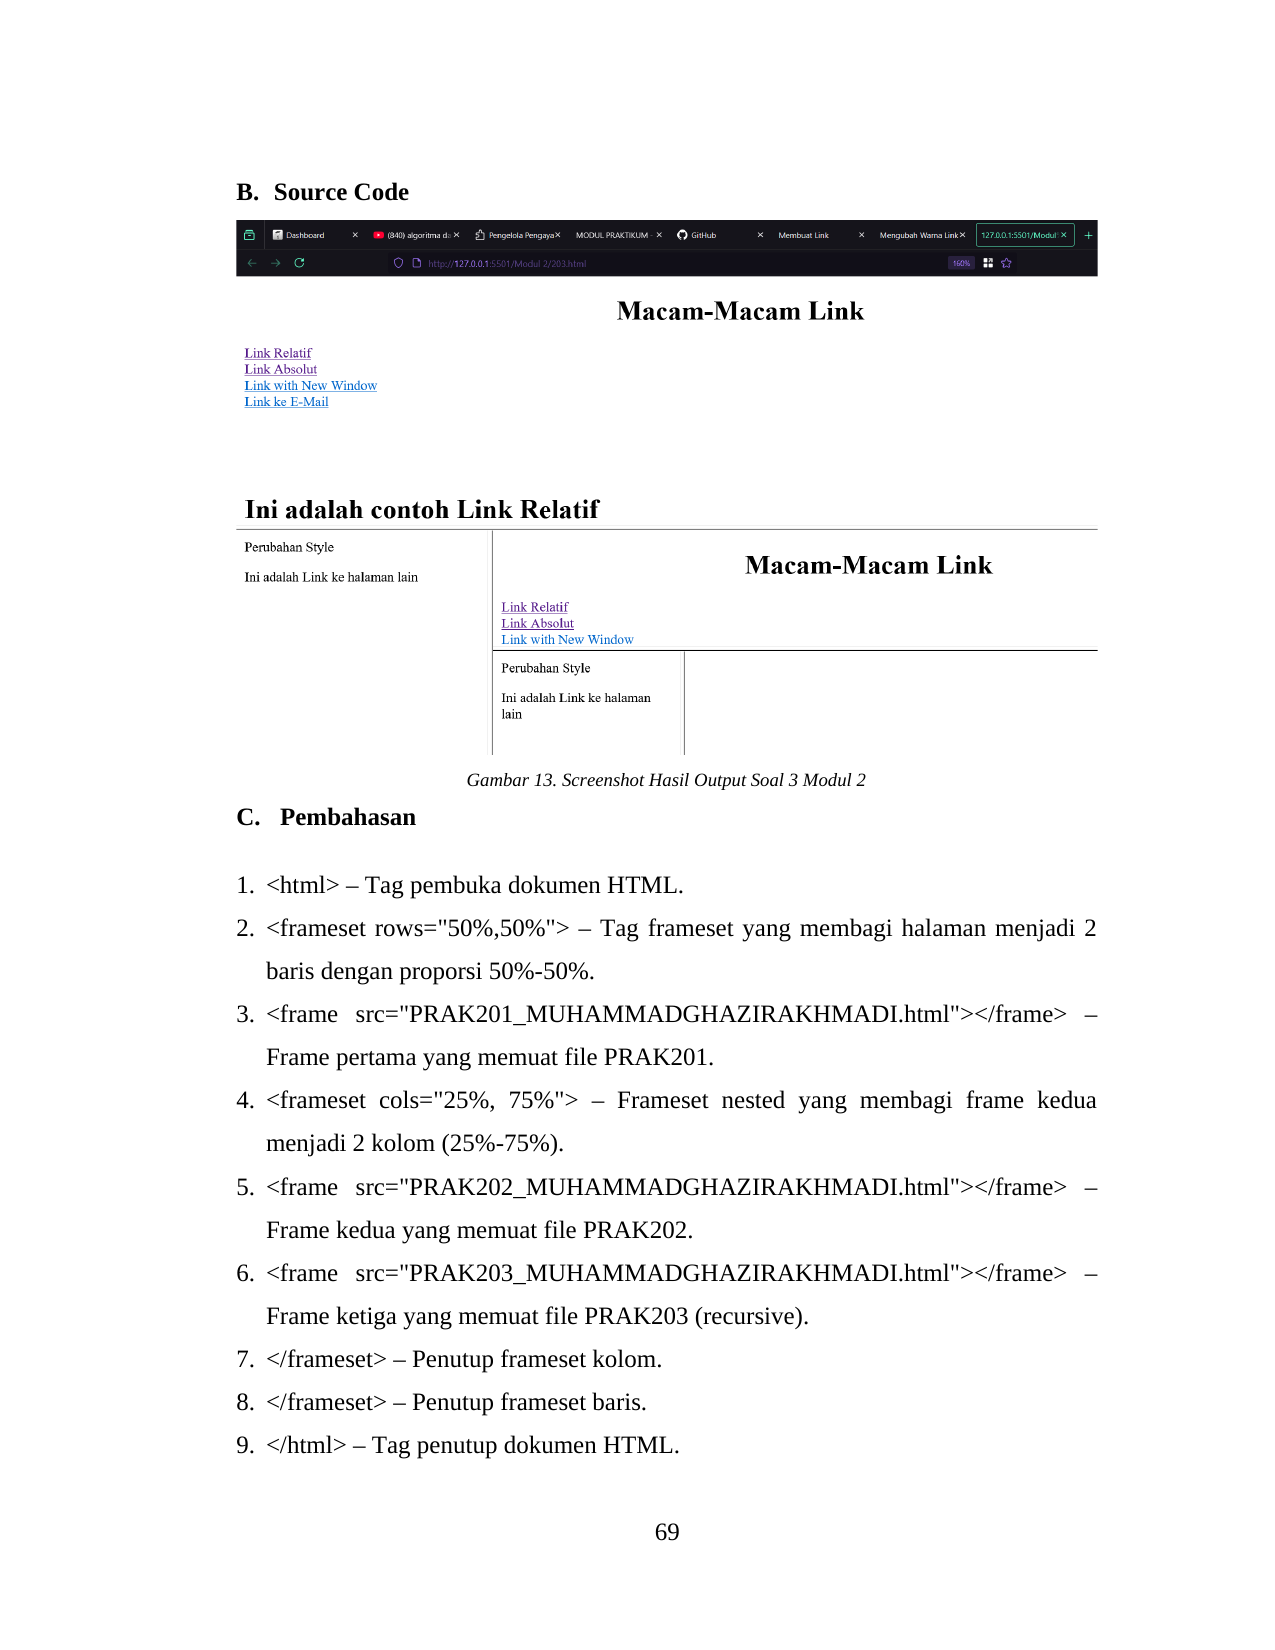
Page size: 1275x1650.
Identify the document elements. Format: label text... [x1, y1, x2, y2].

list </frameset> – Penutup frameset kolom. [236, 1344, 1098, 1373]
list </html> – Tag penutup dokumen HTML. [236, 1430, 1098, 1459]
list </frameset> – Penutup frameset baris. [236, 1387, 1098, 1416]
list <html> – Tag pembuka dokumen HTML. [236, 870, 1098, 898]
picture [236, 220, 1098, 755]
list <frameset rows="50%,50%"> – Tag frameset yang membagi halaman menjadi 2 baris dengan proporsi 50%-50%. [236, 913, 1098, 985]
text Gambar 13. Screenshot Hasil Output Soal 3 Modul 2 [236, 769, 1098, 791]
list <frame src="PRAK201_MUHAMMADGHAZIRAKHMADI.html"></frame> – Frame pertama yang memuat file PRAK201. [236, 999, 1098, 1071]
subtitle Source Code [236, 177, 1098, 206]
list <frame src="PRAK202_MUHAMMADGHAZIRAKHMADI.html"></frame> – Frame kedua yang memuat file PRAK202. [236, 1172, 1098, 1243]
list <frame src="PRAK203_MUHAMMADGHAZIRAKHMADI.html"></frame> – Frame ketiga yang memuat file PRAK203 (recursive). [236, 1258, 1098, 1330]
list <frameset cols="25%, 75%"> – Frameset nested yang membagi frame kedua menjadi 2 kolom (25%-75%). [236, 1085, 1098, 1157]
subtitle Pembahasan [236, 802, 1098, 830]
